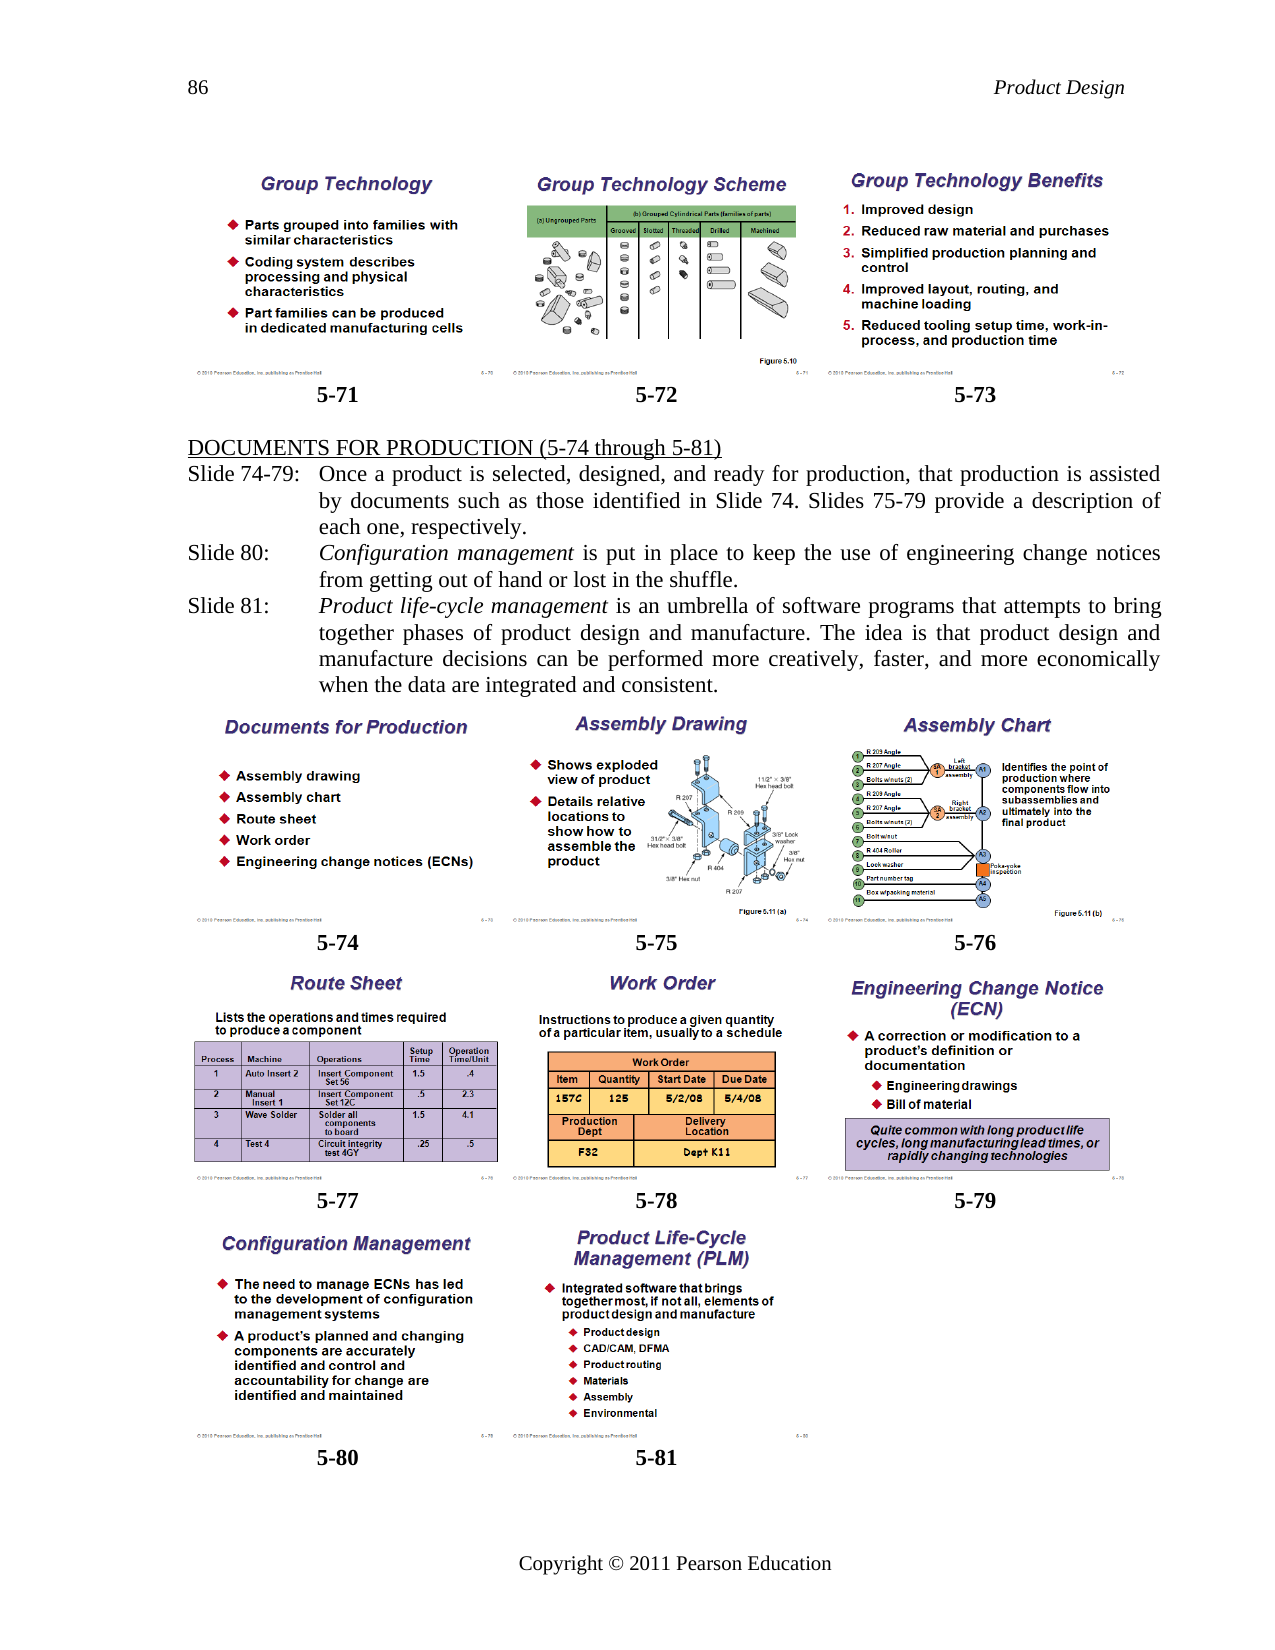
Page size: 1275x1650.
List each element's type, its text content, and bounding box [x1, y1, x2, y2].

picture [187, 697, 1135, 929]
text 5-77 5-78 5-79 [187, 1187, 1162, 1213]
picture [187, 1212, 819, 1445]
text 5-80 5-81 [187, 1444, 1162, 1471]
picture [187, 955, 1135, 1187]
text Slide 80: Configuration management is put in place to keep the use of engineering change notices from getting out of hand or lost in the shuffle. [187, 539, 1162, 592]
text DOCUMENTS FOR PRODUCTION (5-74 through 5-81) [187, 434, 1162, 460]
picture [187, 149, 1135, 382]
text Slide 74-79: Once a product is selected, designed, and ready for production, that production is assisted by documents such as those identified in Slide 74. Slides 75-79 provide a description of each one, respectively. [187, 460, 1162, 539]
text 5-74 5-75 5-76 [187, 929, 1162, 955]
text Slide 81: Product life-cycle management is an umbrella of software programs that attempts to bring together phases of product design and manufacture. The idea is that product design and manufacture decisions can be performed more creatively, faster, and more economically when the data are integrated and consistent. [187, 592, 1162, 698]
text 5-71 5-72 5-73 [187, 381, 1162, 408]
